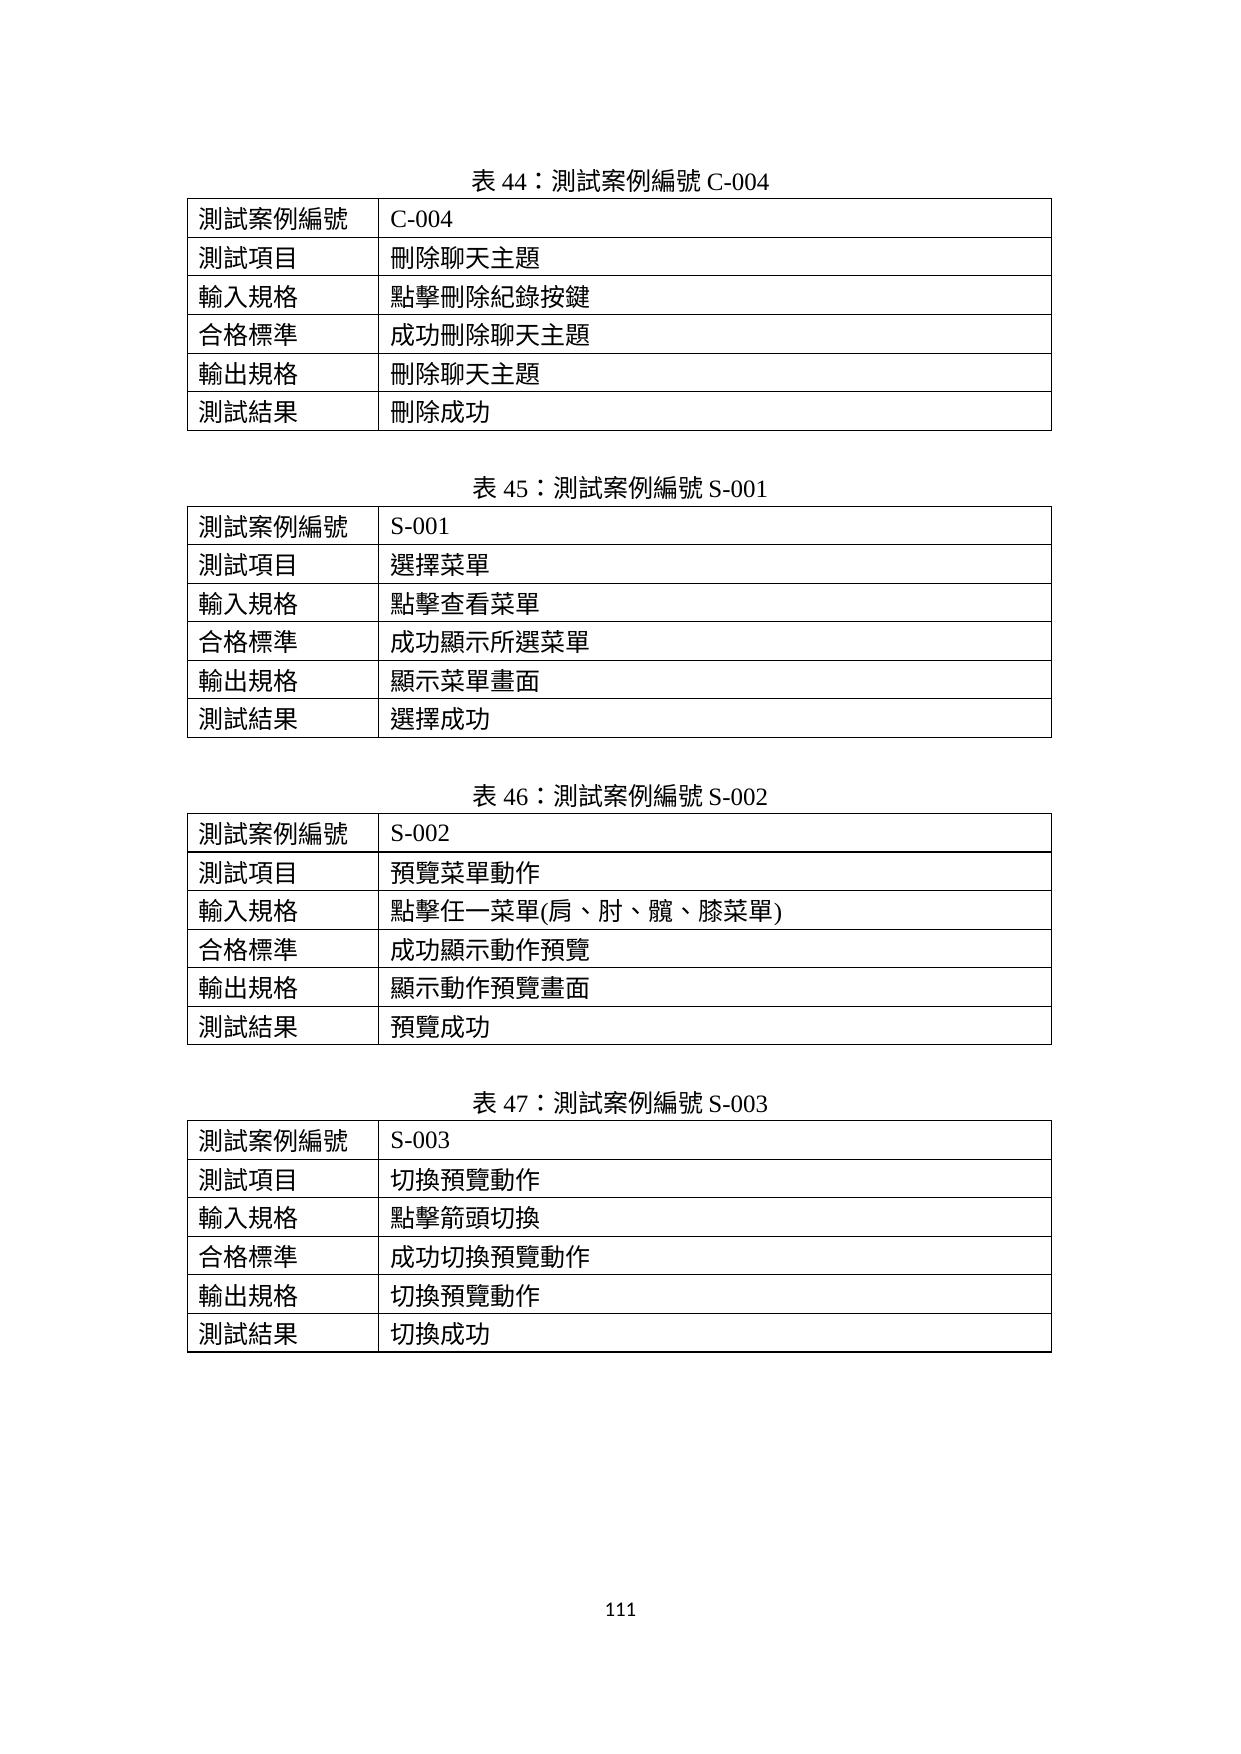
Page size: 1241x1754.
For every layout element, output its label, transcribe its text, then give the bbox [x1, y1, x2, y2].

table_cell 測試結果 [188, 1007, 378, 1044]
table_cell 刪除成功 [379, 392, 1051, 429]
table_cell 點擊任一菜單(肩、肘、髖、膝菜單) [379, 891, 1051, 928]
table_cell 測試項目 [188, 853, 378, 890]
table_cell 選擇菜單 [379, 545, 1051, 583]
table_cell 輸出規格 [188, 1275, 378, 1313]
table_cell 測試結果 [188, 1314, 378, 1351]
table_cell 合格標準 [188, 930, 378, 967]
table_cell 切換成功 [379, 1314, 1051, 1351]
table_cell 合格標準 [188, 622, 378, 660]
table_cell 點擊刪除紀錄按鍵 [379, 276, 1051, 314]
table_cell 輸入規格 [188, 276, 378, 314]
text 表 45：測試案例編號S-001 [187, 468, 1053, 506]
table_cell 點擊箭頭切換 [379, 1198, 1051, 1236]
text 表 44：測試案例編號C-004 [187, 161, 1053, 198]
table_cell 輸入規格 [188, 584, 378, 621]
table_cell 合格標準 [188, 315, 378, 352]
table_cell 合格標準 [188, 1237, 378, 1274]
table_cell 輸出規格 [188, 968, 378, 1006]
table_cell 刪除聊天主題 [379, 354, 1051, 391]
table_cell 顯示菜單畫面 [379, 661, 1051, 698]
table_header 測試案例編號 [188, 507, 378, 544]
table_cell 刪除聊天主題 [379, 238, 1051, 275]
table_cell 測試結果 [188, 392, 378, 429]
table_header S-002 [379, 814, 1051, 851]
table_cell 選擇成功 [379, 699, 1051, 737]
table_header 測試案例編號 [188, 814, 378, 851]
table_cell 成功刪除聊天主題 [379, 315, 1051, 352]
table_cell 輸出規格 [188, 354, 378, 391]
table_header 測試案例編號 [188, 199, 378, 237]
table_cell 切換預覽動作 [379, 1160, 1051, 1197]
table_cell 成功顯示動作預覽 [379, 930, 1051, 967]
table_header 測試案例編號 [188, 1121, 378, 1159]
table_cell 點擊查看菜單 [379, 584, 1051, 621]
table_cell 成功切換預覽動作 [379, 1237, 1051, 1274]
table_cell 輸入規格 [188, 891, 378, 928]
table_cell 測試項目 [188, 1160, 378, 1197]
table_cell 切換預覽動作 [379, 1275, 1051, 1313]
table_header S-001 [379, 507, 1051, 544]
table_cell 預覽菜單動作 [379, 853, 1051, 890]
table_cell 顯示動作預覽畫面 [379, 968, 1051, 1006]
table_cell 預覽成功 [379, 1007, 1051, 1044]
table_header C-004 [379, 199, 1051, 237]
table_header S-003 [379, 1121, 1051, 1159]
table_cell 成功顯示所選菜單 [379, 622, 1051, 660]
text 表 47：測試案例編號S-003 [187, 1083, 1053, 1120]
table_cell 測試項目 [188, 238, 378, 275]
table_cell 測試項目 [188, 545, 378, 583]
table_cell 輸入規格 [188, 1198, 378, 1236]
text 表 46：測試案例編號S-002 [187, 775, 1053, 813]
table_cell 輸出規格 [188, 661, 378, 698]
table_cell 測試結果 [188, 699, 378, 737]
